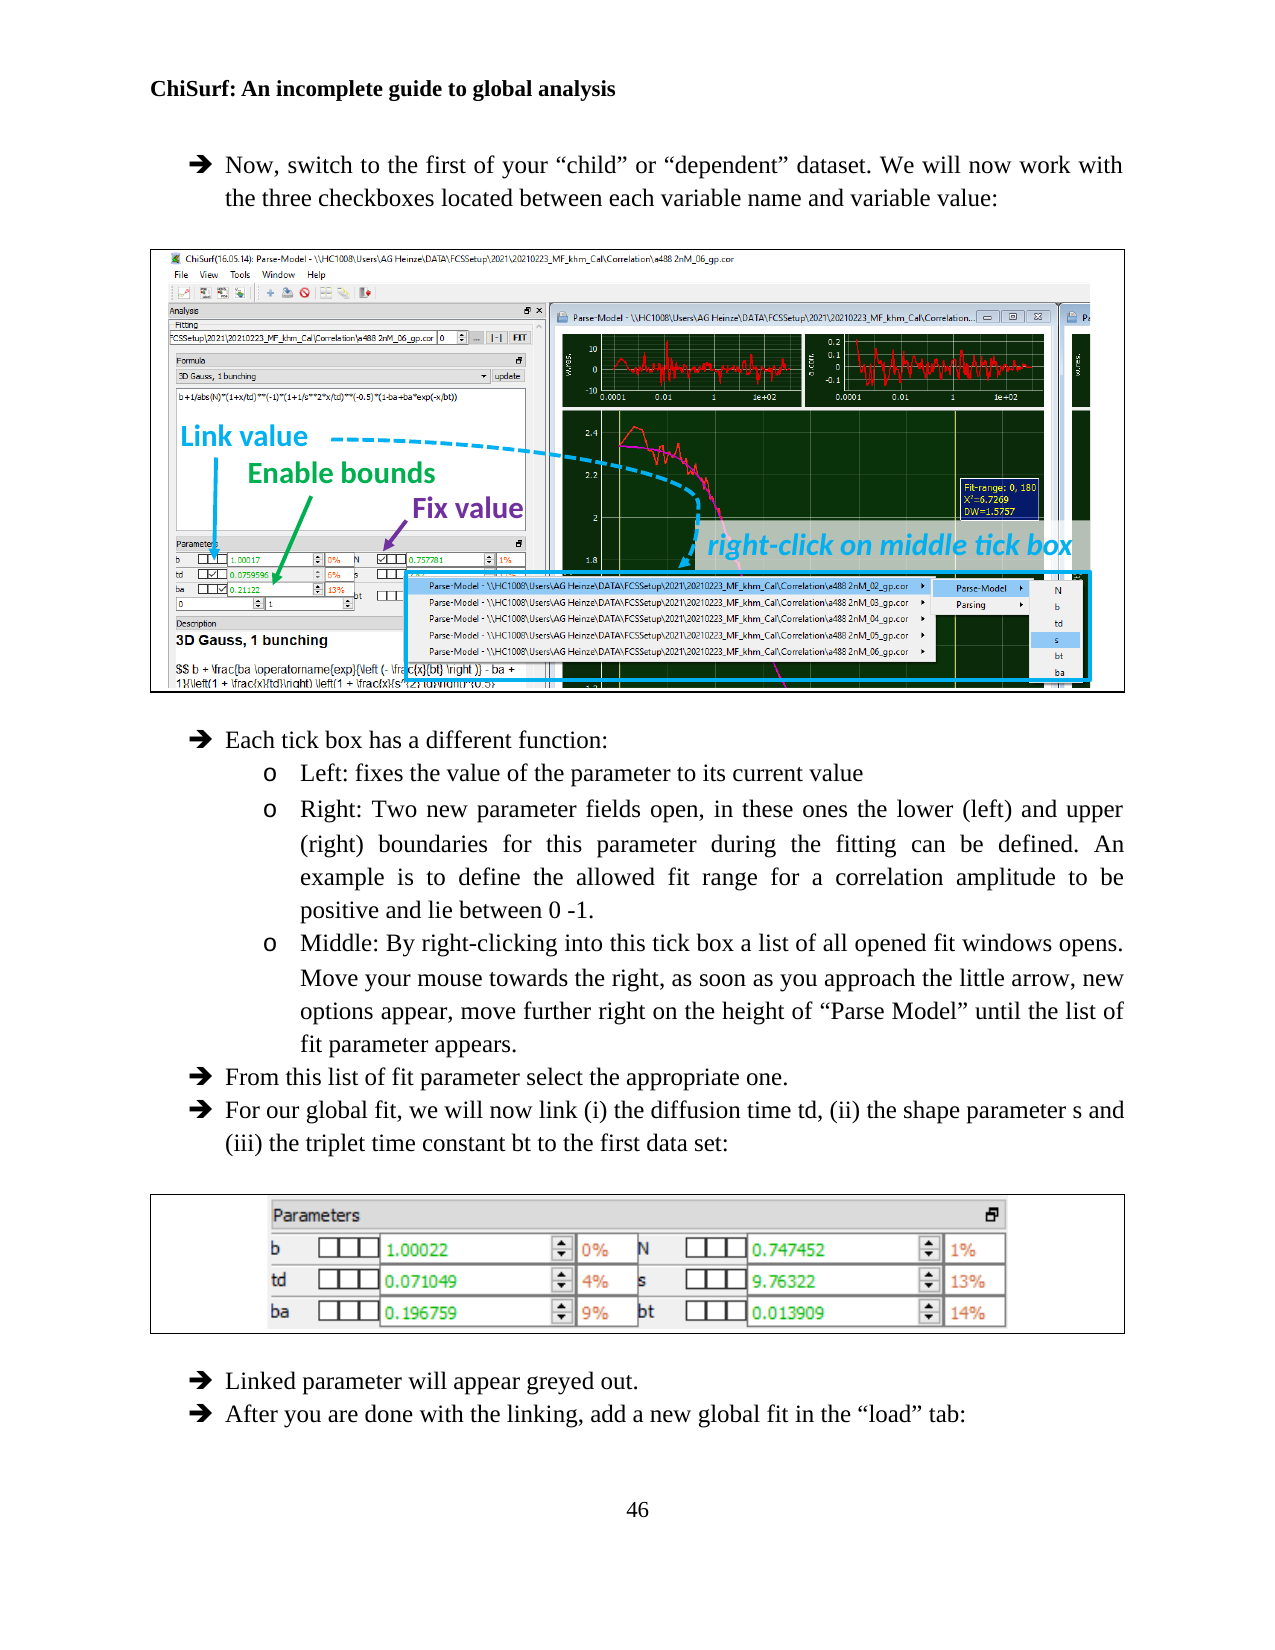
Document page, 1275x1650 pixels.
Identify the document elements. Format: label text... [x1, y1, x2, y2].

picture [267, 1195, 1008, 1329]
table_header [151, 1195, 1124, 1332]
list Each tick box has a different function: [187, 725, 1125, 754]
list Middle: By right-clicking into this tick box a list of all opened fit windows opens. Move your mouse towards the right, as soon as you approach the little arrow, new options appear, move further right on the height of “Parse Model” until the list of fit parameter appears. [262, 928, 1125, 1058]
list From this list of fit parameter select the appropriate one. [187, 1062, 1125, 1091]
list Now, switch to the first of your “child” or “dependent” dataset. We will now work with the three checkboxes located between each variable name and variable value: [187, 150, 1125, 212]
table_header [151, 250, 1124, 691]
list For our global fit, we will now link (i) the diffusion time td, (ii) the shape parameter s and (iii) the triplet time constant bt to the first data set: [187, 1095, 1125, 1157]
list Left: fixes the value of the parameter to its current value [262, 758, 1125, 789]
list After you are done with the linking, add a new global fit in the “load” tab: [187, 1399, 1125, 1428]
list Linked parameter will appear greyed out. [187, 1366, 1125, 1395]
list Right: Two new parameter fields open, in these ones the lower (left) and upper (right) boundaries for this parameter during the fitting can be defined. An example is to define the allowed fit range for a correlation amplitude to be positive and lie between 0 -1. [262, 794, 1125, 924]
